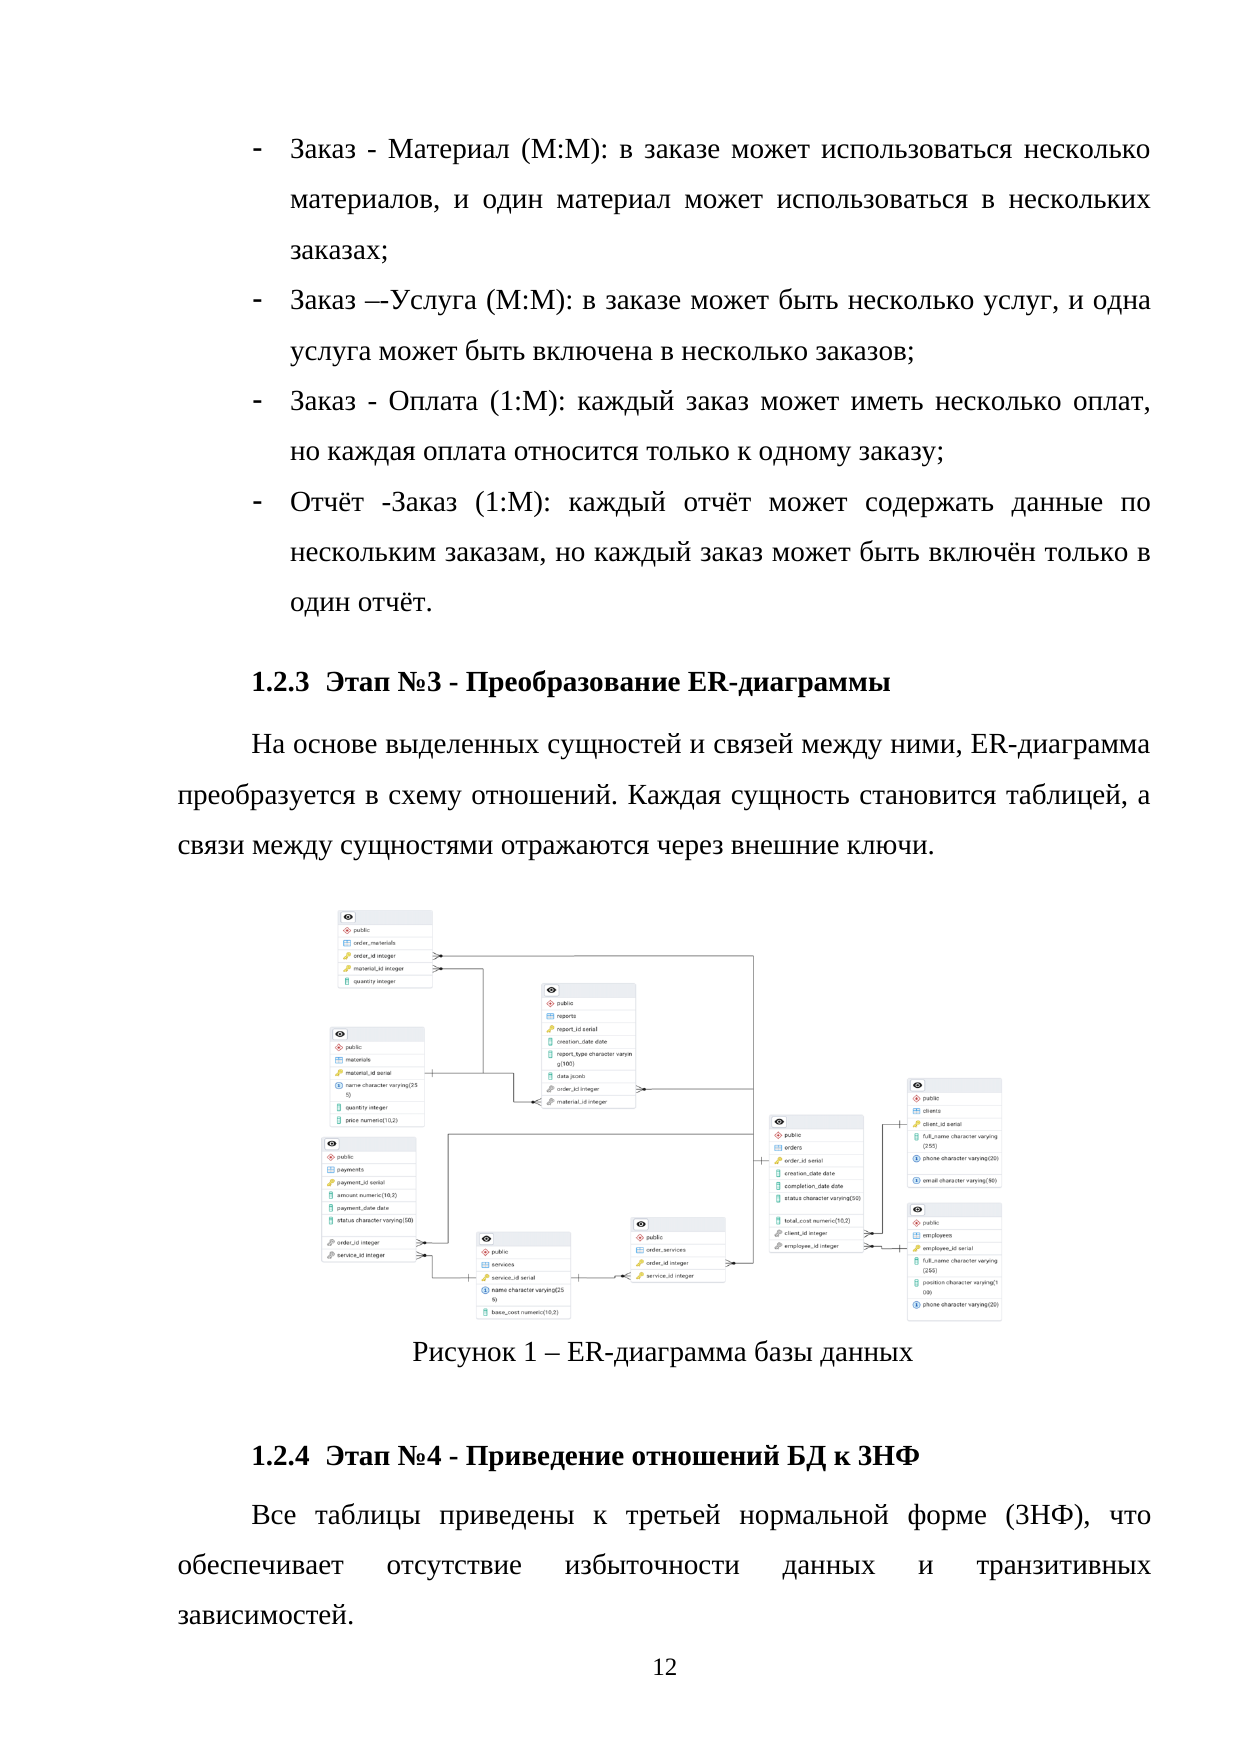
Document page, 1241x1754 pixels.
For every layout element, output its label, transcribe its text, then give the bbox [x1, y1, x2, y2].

text На основе выделенных сущностей и связей между ними, ER-диаграмма преобразуется в схему отношений. Каждая сущность становится таблицей, а связи между сущностями отражаются через внешние ключи. [177, 727, 1152, 861]
subtitle Этап №4 - Приведение отношений БД к 3НФ [251, 1438, 1152, 1472]
list Заказ –-Услуга (M:M): в заказе может быть несколько услуг, и одна услуга может быть включена в несколько заказов; [252, 282, 1152, 366]
list Заказ - Материал (M:M): в заказе может использоваться несколько материалов, и один материал может использоваться в нескольких заказах; [252, 131, 1152, 266]
list Заказ - Оплата (1:M): каждый заказ может иметь несколько оплат, но каждая оплата относится только к одному заказу; [252, 383, 1152, 467]
subtitle Этап №3 - Преобразование ER-диаграммы [251, 664, 1152, 697]
text Все таблицы приведены к третьей нормальной форме (3НФ), что обеспечивает отсутствие избыточности данных и транзитивных зависимостей. [177, 1497, 1152, 1631]
list Отчёт -Заказ (1:M): каждый отчёт может содержать данные по нескольким заказам, но каждый заказ может быть включён только в один отчёт. [252, 484, 1152, 618]
picture [321, 906, 1008, 1324]
text ER-диаграмма базы данных [251, 1334, 1152, 1367]
